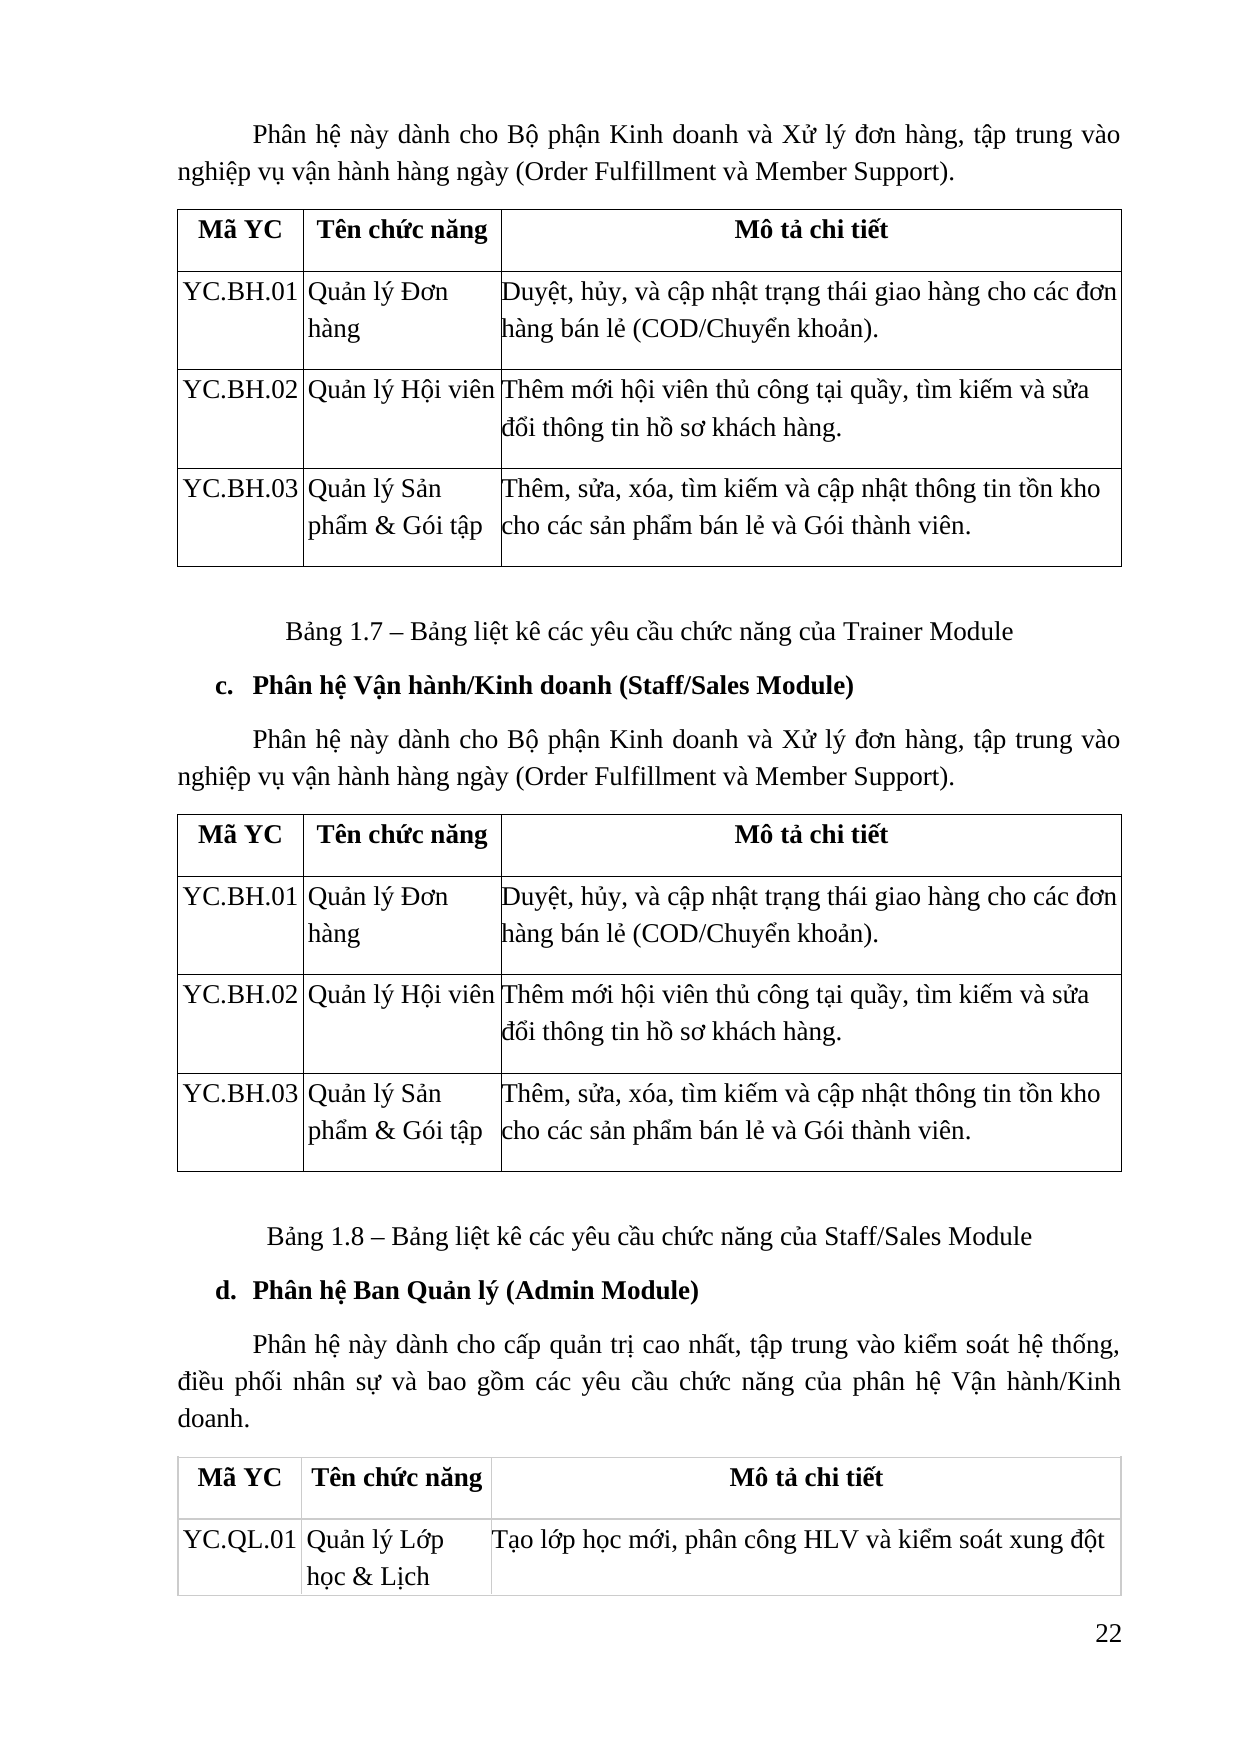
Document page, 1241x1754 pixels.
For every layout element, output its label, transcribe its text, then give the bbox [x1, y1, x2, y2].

text Bảng 1.8 – Bảng liệt kê các yêu cầu chức năng của Staff/Sales Module [177, 1220, 1122, 1251]
text Bảng 1.7 – Bảng liệt kê các yêu cầu chức năng của Trainer Module [177, 615, 1122, 646]
table_cell Quản lý Sản phẩm & Gói tập [304, 1074, 501, 1171]
list Phân hệ Ban Quản lý (Admin Module) [215, 1274, 1122, 1305]
table_header Mô tả chi tiết [502, 815, 1121, 876]
table_cell Duyệt, hủy, và cập nhật trạng thái giao hàng cho các đơn hàng bán lẻ (COD/Chuyển khoản). [502, 877, 1121, 974]
table_cell YC.BH.02 [178, 975, 303, 1073]
table_cell Thêm mới hội viên thủ công tại quầy, tìm kiếm và sửa đổi thông tin hồ sơ khách hàng. [502, 370, 1121, 468]
text Phân hệ này dành cho cấp quản trị cao nhất, tập trung vào kiểm soát hệ thống, điều phối nhân sự và bao gồm các yêu cầu chức năng của phân hệ Vận hành/Kinh doanh. [177, 1328, 1122, 1434]
text Phân hệ này dành cho Bộ phận Kinh doanh và Xử lý đơn hàng, tập trung vào nghiệp vụ vận hành hàng ngày (Order Fulfillment và Member Support). [177, 723, 1122, 791]
text Phân hệ này dành cho Bộ phận Kinh doanh và Xử lý đơn hàng, tập trung vào nghiệp vụ vận hành hàng ngày (Order Fulfillment và Member Support). [177, 118, 1122, 187]
table_header Mã YC [178, 815, 303, 876]
table_cell Quản lý Đơn hàng [304, 877, 501, 974]
table_cell Quản lý Hội viên [304, 370, 501, 468]
table_cell Quản lý Hội viên [304, 975, 501, 1073]
table_header Mã YC [178, 210, 303, 271]
table_header Tên chức năng [304, 210, 501, 271]
table_header Mã YC [179, 1458, 301, 1518]
table_cell YC.BH.03 [178, 469, 303, 566]
table_cell Quản lý Đơn hàng [304, 272, 501, 369]
table_cell Thêm, sửa, xóa, tìm kiếm và cập nhật thông tin tồn kho cho các sản phẩm bán lẻ và Gói thành viên. [502, 1074, 1121, 1171]
table_header Tên chức năng [304, 815, 501, 876]
table_cell YC.BH.03 [178, 1074, 303, 1171]
table_cell YC.BH.01 [178, 272, 303, 369]
table_cell Duyệt, hủy, và cập nhật trạng thái giao hàng cho các đơn hàng bán lẻ (COD/Chuyển khoản). [502, 272, 1121, 369]
table_header Tên chức năng [302, 1458, 491, 1518]
table_header Mô tả chi tiết [502, 210, 1121, 271]
table_header Mô tả chi tiết [492, 1458, 1120, 1518]
table_cell Thêm, sửa, xóa, tìm kiếm và cập nhật thông tin tồn kho cho các sản phẩm bán lẻ và Gói thành viên. [502, 469, 1121, 566]
list Phân hệ Vận hành/Kinh doanh (Staff/Sales Module) [215, 669, 1122, 700]
table_cell YC.BH.01 [178, 877, 303, 974]
table_cell YC.QL.01 [179, 1520, 301, 1594]
table_cell Quản lý Sản phẩm & Gói tập [304, 469, 501, 566]
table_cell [302, 1520, 491, 1594]
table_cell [492, 1520, 1120, 1594]
table_cell YC.BH.02 [178, 370, 303, 468]
table_cell Thêm mới hội viên thủ công tại quầy, tìm kiếm và sửa đổi thông tin hồ sơ khách hàng. [502, 975, 1121, 1073]
